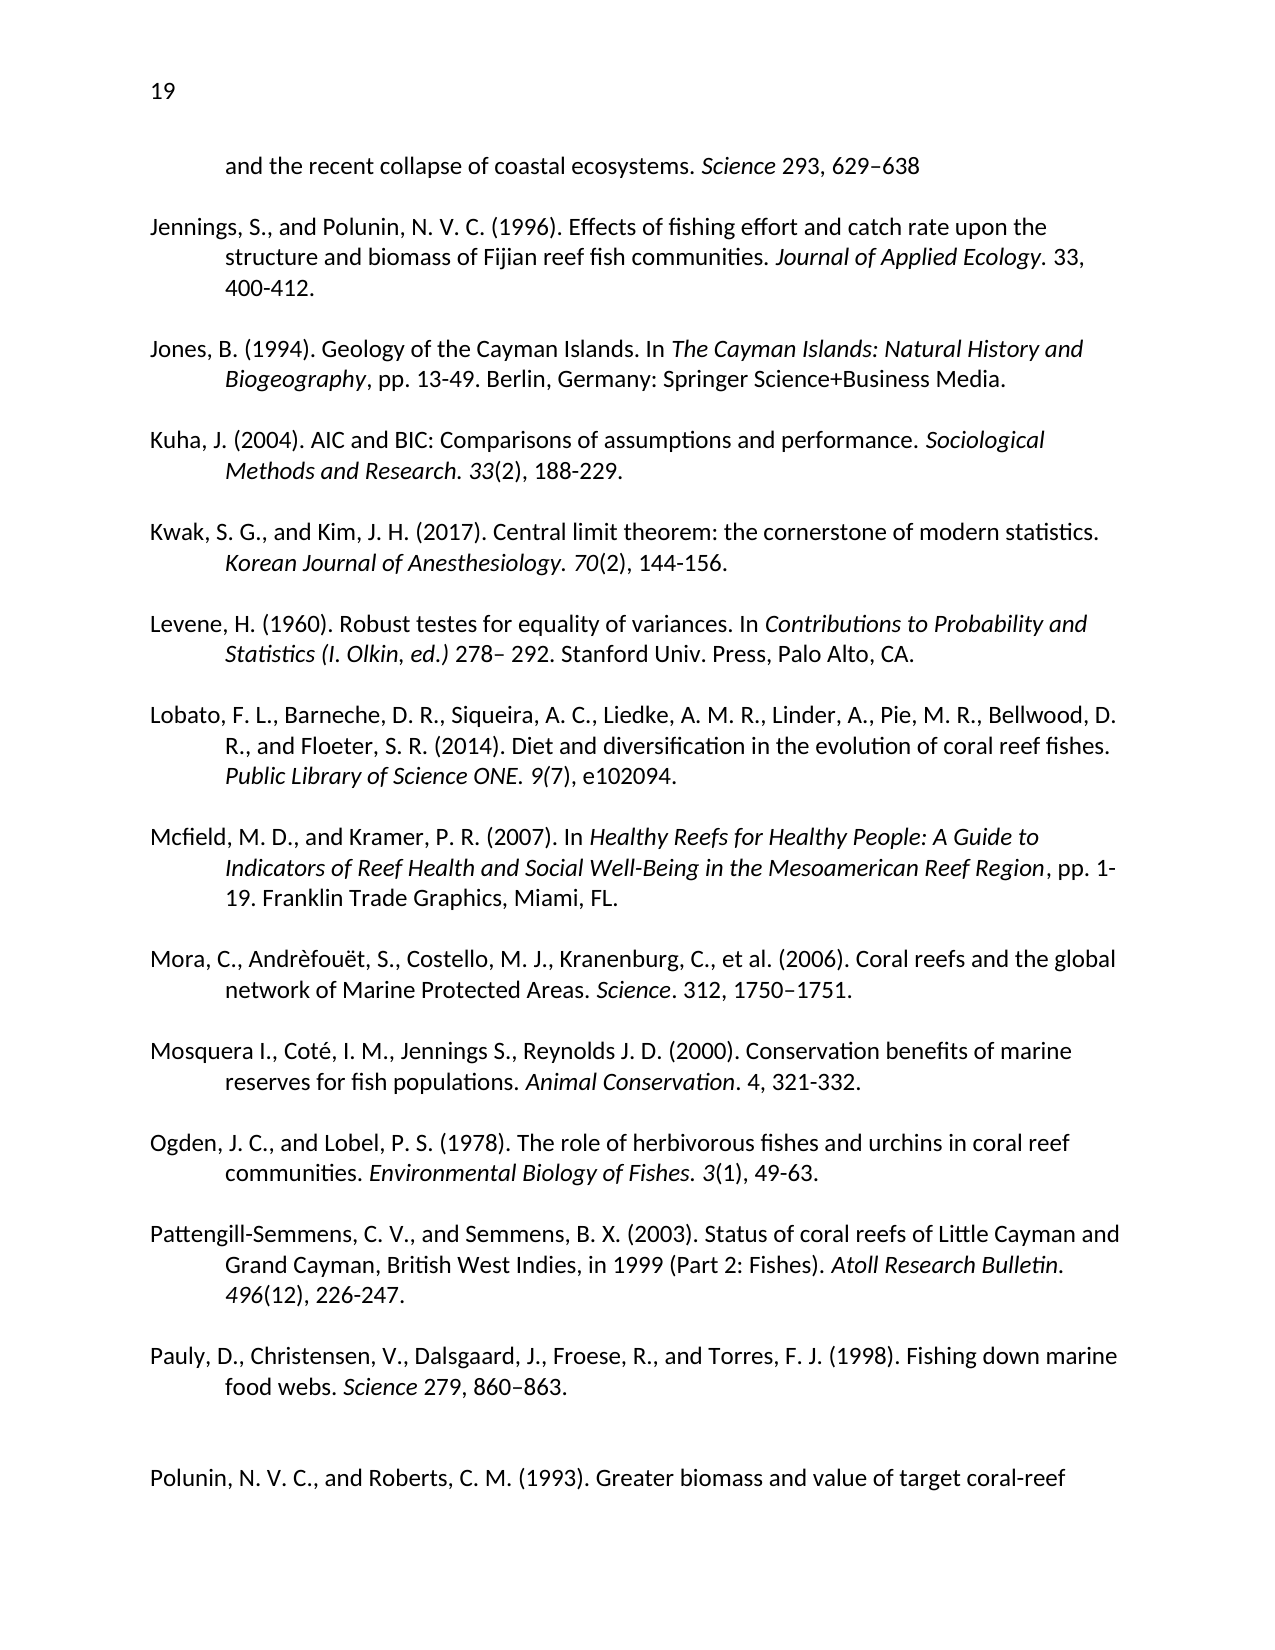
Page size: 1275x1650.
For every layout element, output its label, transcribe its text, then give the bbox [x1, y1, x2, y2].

text Kwak, S. G., and Kim, J. H. (2017). Central limit theorem: the cornerstone of modern statistics. [150, 516, 1125, 547]
text structure and biomass of Fijian reef fish communities. Journal of Applied Ecology. 33, 400-412. [225, 242, 1125, 303]
text Mcfield, M. D., and Kramer, P. R. (2007). In Healthy Reefs for Healthy People: A Guide to [150, 821, 1125, 852]
text Korean Journal of Anesthesiology. 70(2), 144-156. [150, 547, 1125, 577]
text Jones, B. (1994). Geology of the Cayman Islands. In The Cayman Islands: Natural History and [150, 333, 1125, 364]
text Levene, H. (1960). Robust testes for equality of variances. In Contributions to Probability and [150, 608, 1125, 638]
text Polunin, N. V. C., and Roberts, C. M. (1993). Greater biomass and value of target coral-reef [150, 1462, 1125, 1493]
text R., and Floeter, S. R. (2014). Diet and diversification in the evolution of coral reef fishes. Public Library of Science ONE. 9(7), e102094. [225, 730, 1125, 791]
text Pauly, D., Christensen, V., Dalsgaard, J., Froese, R., and Torres, F. J. (1998). Fishing down marine [150, 1340, 1125, 1371]
text Indicators of Reef Health and Social Well-Being in the Mesoamerican Reef Region, pp. 1-19. Franklin Trade Graphics, Miami, FL. [225, 852, 1125, 913]
text Methods and Research. 33(2), 188-229. [150, 455, 1125, 486]
text Jennings, S., and Polunin, N. V. C. (1996). Effects of fishing effort and catch rate upon the [150, 211, 1125, 242]
text food webs. Science 279, 860–863. [150, 1371, 1125, 1401]
text Grand Cayman, British West Indies, in 1999 (Part 2: Fishes). Atoll Research Bulletin. [150, 1249, 1125, 1279]
text reserves for fish populations. Animal Conservation. 4, 321-332. [150, 1066, 1125, 1096]
text Ogden, J. C., and Lobel, P. S. (1978). The role of herbivorous fishes and urchins in coral reef [150, 1127, 1125, 1157]
text network of Marine Protected Areas. Science. 312, 1750–1751. [150, 974, 1125, 1004]
text Lobato, F. L., Barneche, D. R., Siqueira, A. C., Liedke, A. M. R., Linder, A., Pie, M. R., Bellwood, D. [150, 699, 1125, 730]
text Mora, C., Andrèfouët, S., Costello, M. J., Kranenburg, C., et al. (2006). Coral reefs and the global [150, 943, 1125, 974]
text Kuha, J. (2004). AIC and BIC: Comparisons of assumptions and performance. Sociological [150, 425, 1125, 455]
text 496(12), 226-247. [150, 1279, 1125, 1310]
text communities. Environmental Biology of Fishes. 3(1), 49-63. [150, 1157, 1125, 1188]
text Mosquera I., Coté, I. M., Jennings S., Reynolds J. D. (2000). Conservation benefits of marine [150, 1035, 1125, 1066]
text Pattengill-Semmens, C. V., and Semmens, B. X. (2003). Status of coral reefs of Little Cayman and [150, 1218, 1125, 1249]
text Biogeography, pp. 13-49. Berlin, Germany: Springer Science+Business Media. [150, 364, 1125, 394]
text Statistics (I. Olkin, ed.) 278– 292. Stanford Univ. Press, Palo Alto, CA. [150, 638, 1125, 669]
text and the recent collapse of coastal ecosystems. Science 293, 629–638 [150, 150, 1125, 181]
